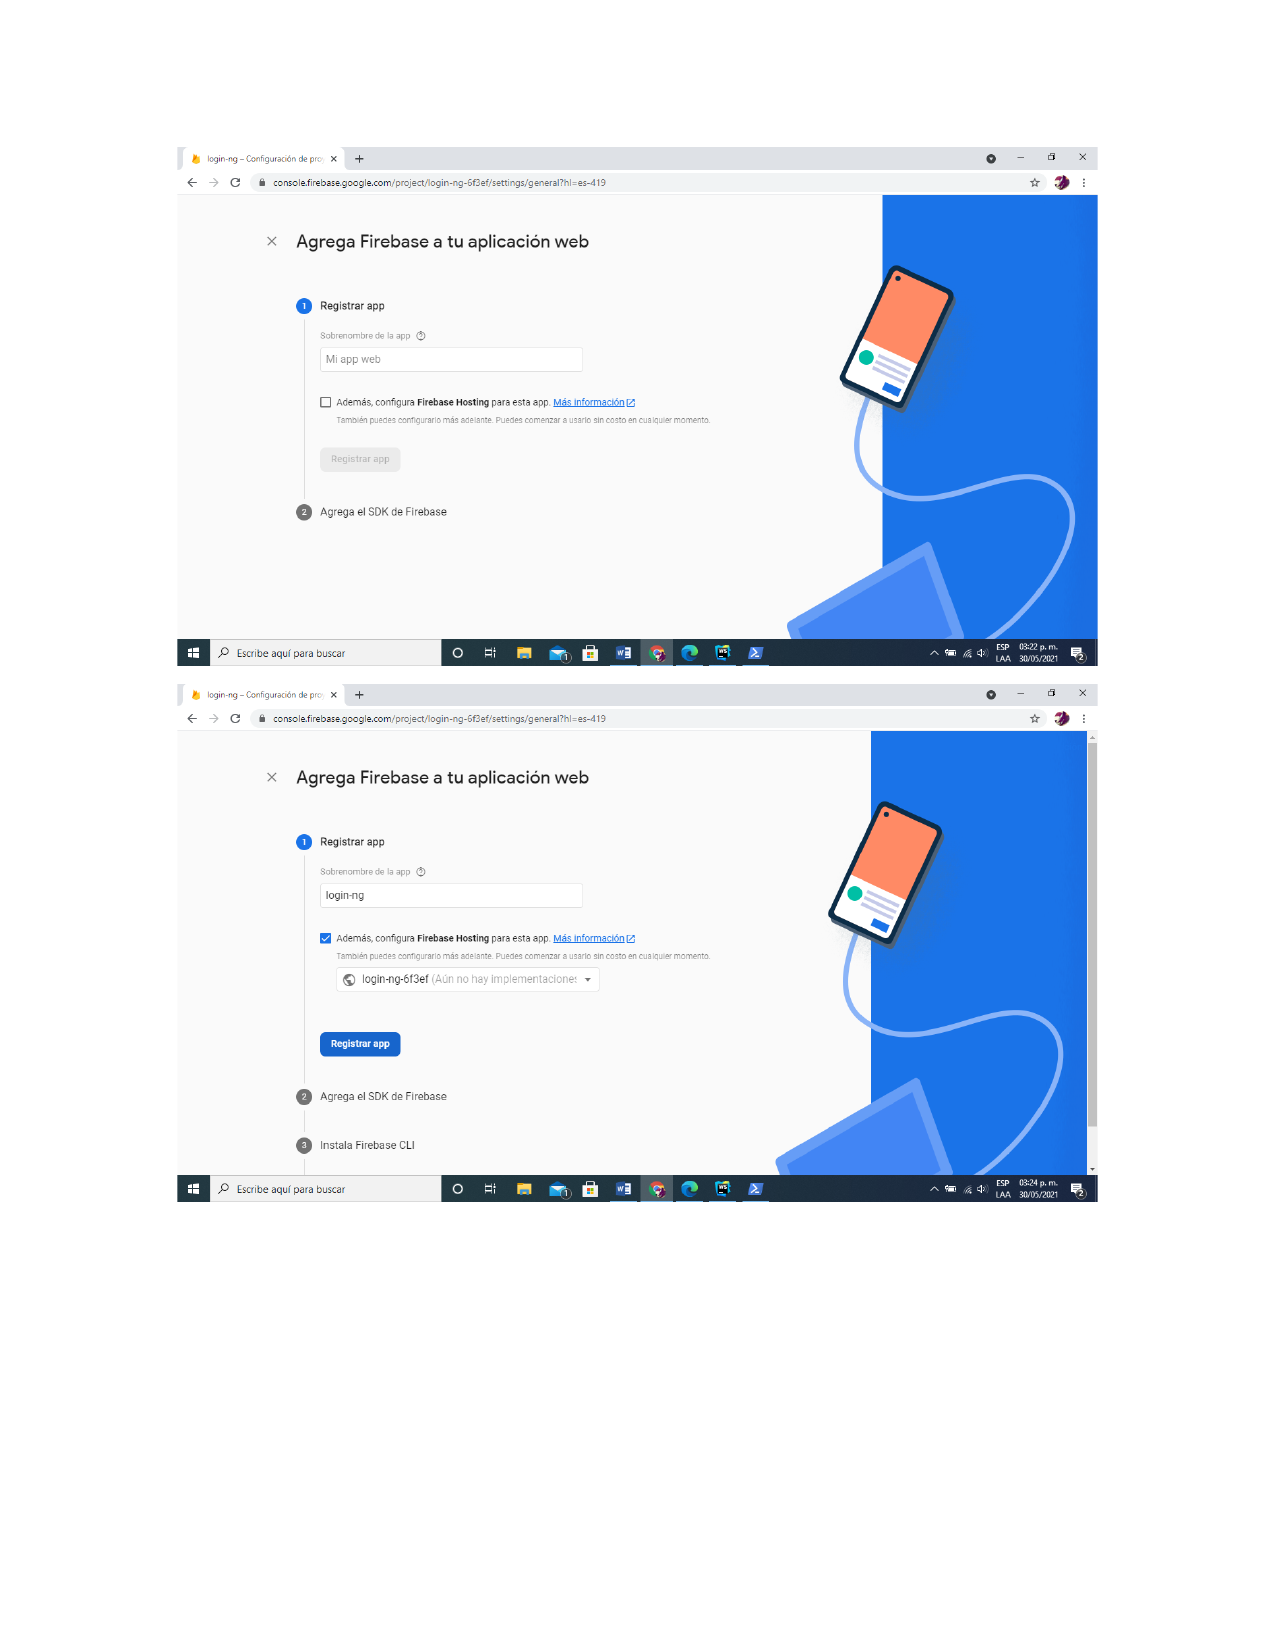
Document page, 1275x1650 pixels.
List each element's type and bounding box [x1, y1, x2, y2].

picture [177, 147, 1098, 666]
picture [177, 684, 1098, 1202]
